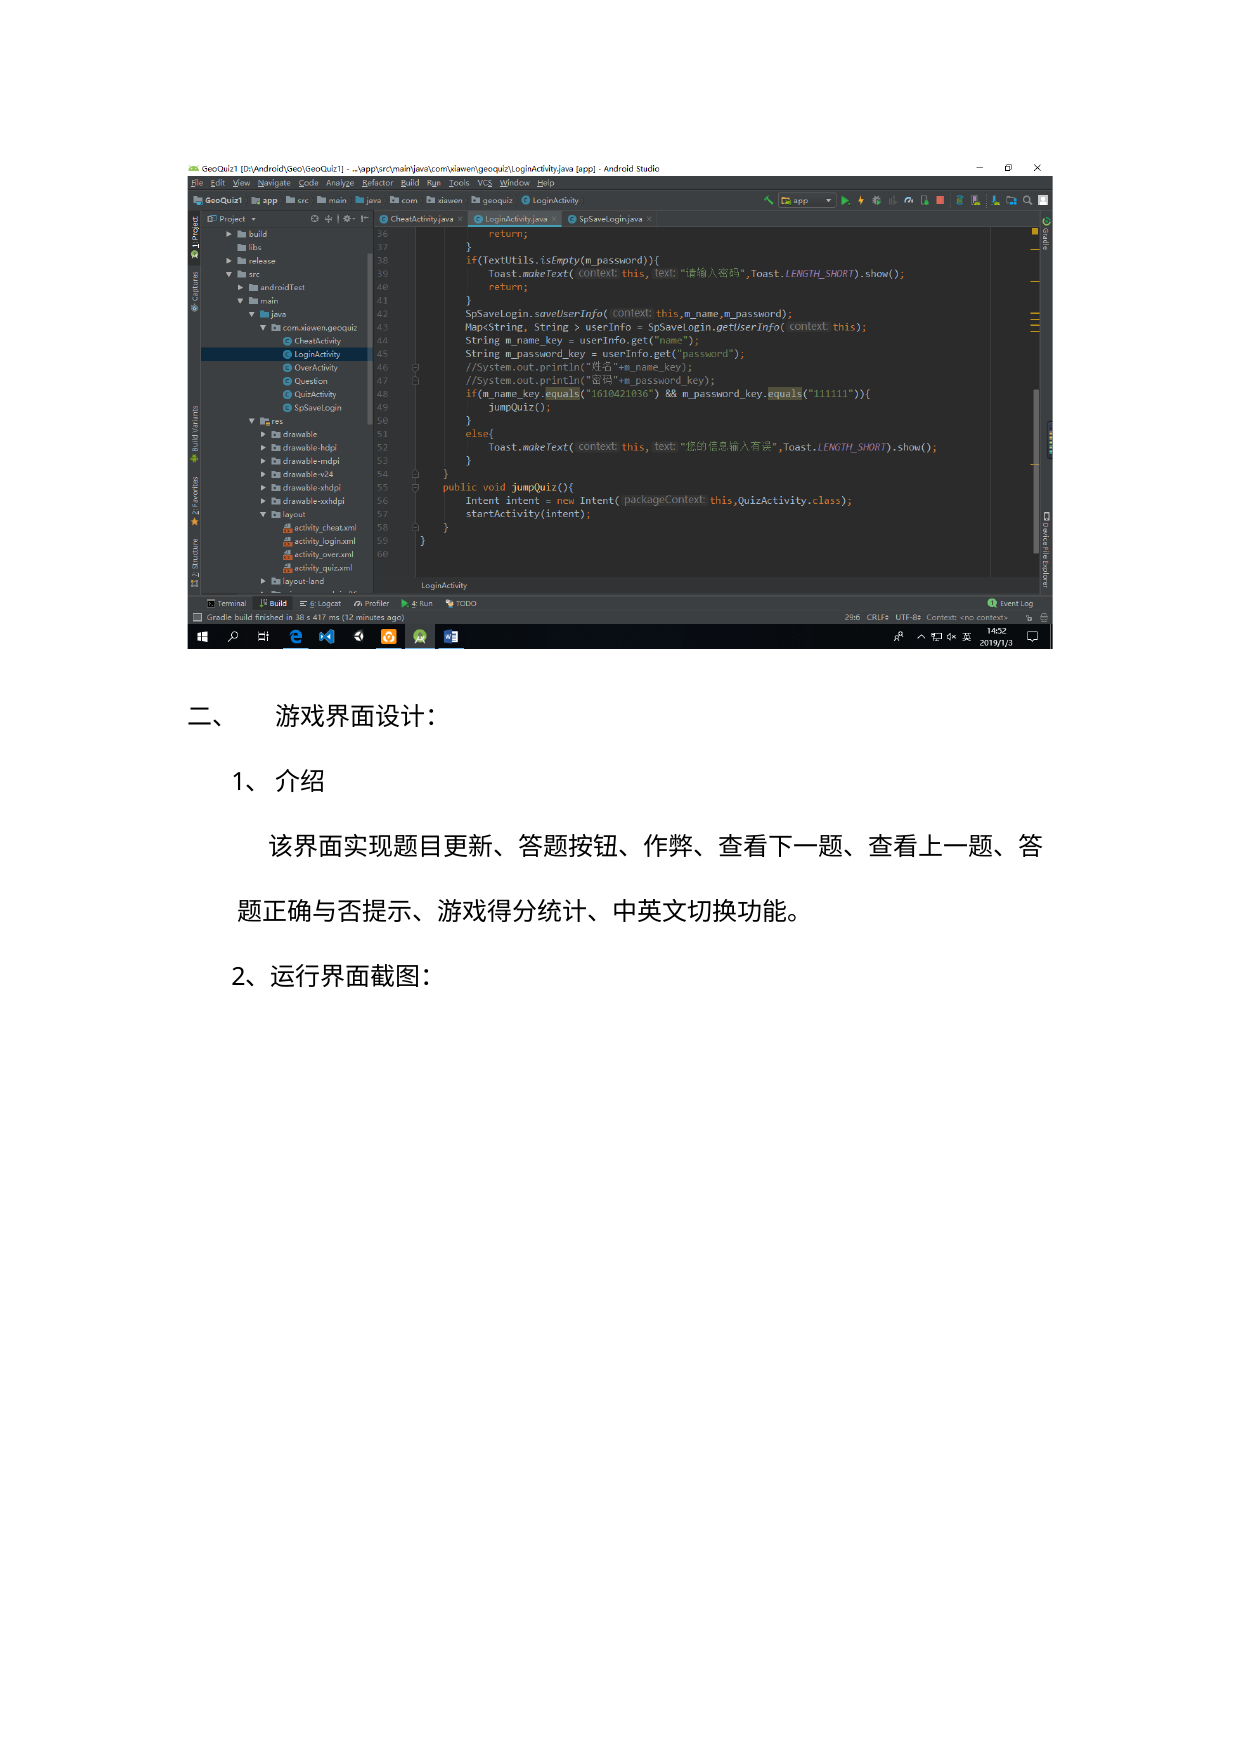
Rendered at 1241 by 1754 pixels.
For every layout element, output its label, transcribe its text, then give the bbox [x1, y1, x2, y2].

text 2、运行界面截图： [187, 942, 1053, 1007]
list 介绍 [231, 747, 1053, 812]
list 游戏界面设计： [187, 682, 1053, 747]
list 该界面实现题目更新、答题按钮、作弊、查看下一题、查看上一题、答题正确与否提示、游戏得分统计、中英文切换功能。 [237, 812, 1053, 942]
picture [187, 162, 1053, 649]
